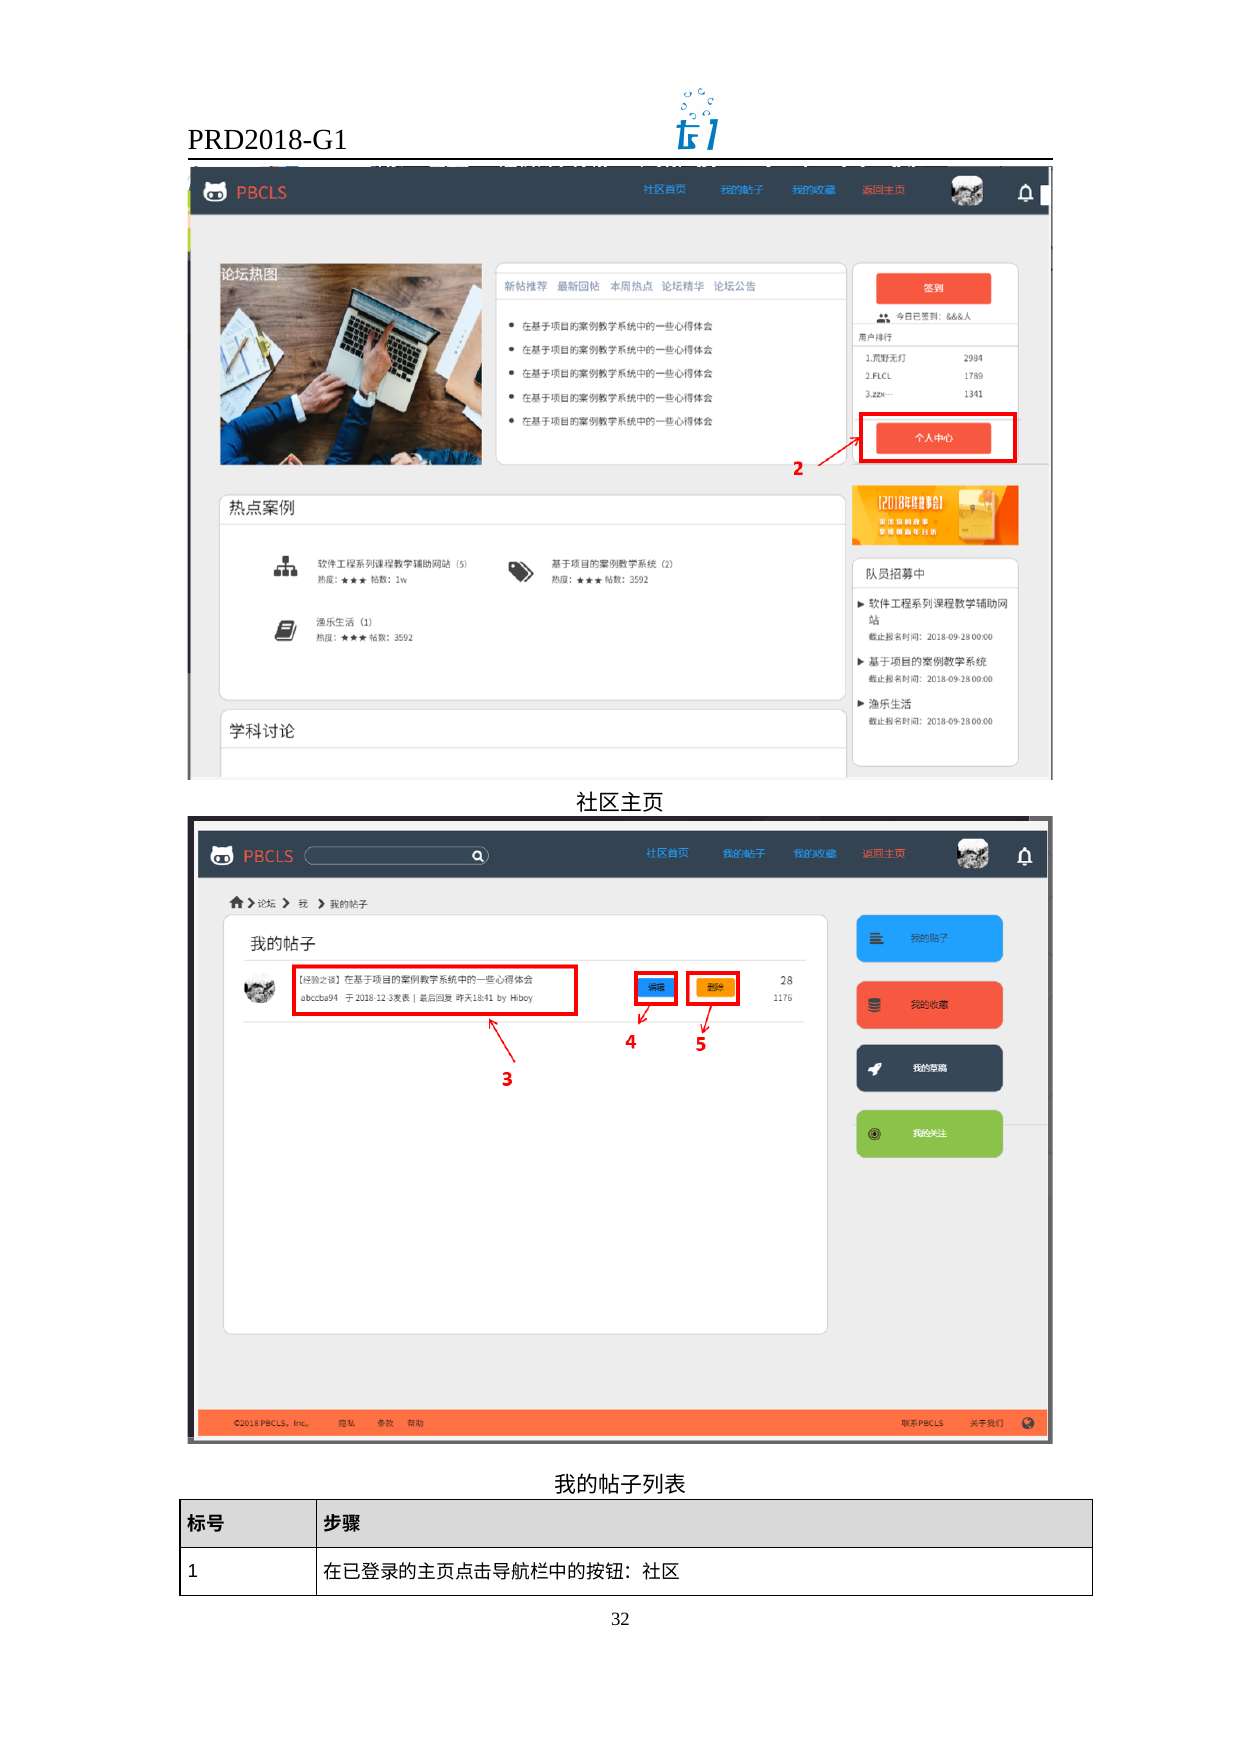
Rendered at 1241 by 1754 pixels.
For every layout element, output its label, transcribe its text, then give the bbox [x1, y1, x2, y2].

table_header 标号 [181, 1500, 316, 1547]
table_cell 在已登录的主页点击导航栏中的按钮：社区 [317, 1548, 1092, 1595]
picture [187, 816, 1053, 1444]
picture [676, 88, 719, 150]
table_header 步骤 [317, 1500, 1092, 1547]
table_cell 1 [181, 1548, 316, 1595]
picture [187, 166, 1053, 780]
text 我的帖子列表 [187, 1467, 1053, 1499]
text 社区主页 [187, 784, 1053, 816]
